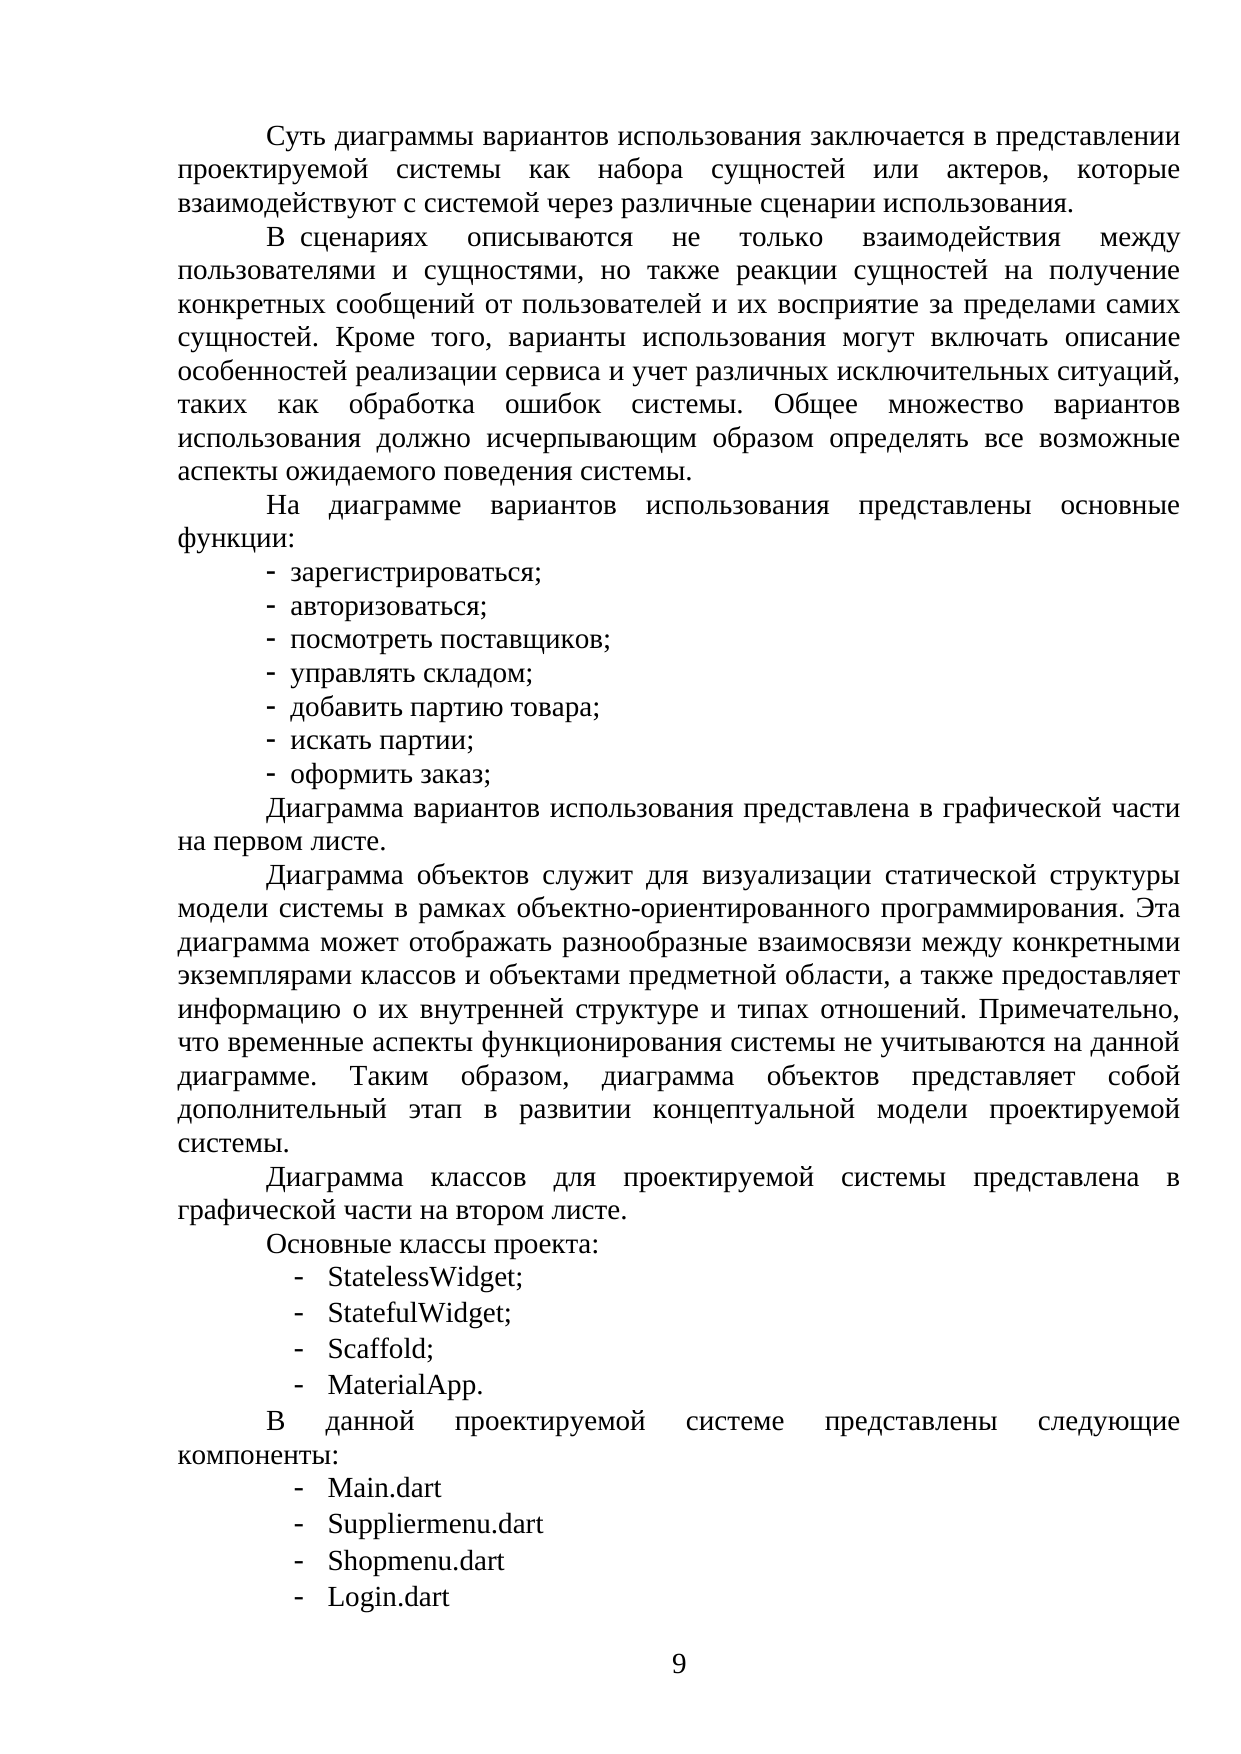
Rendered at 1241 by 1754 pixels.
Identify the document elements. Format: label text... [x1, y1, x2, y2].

list управлять складом; [177, 655, 1181, 689]
list авторизоваться; [177, 588, 1181, 621]
list Shopmenu.dart [290, 1543, 1181, 1579]
list оформить заказ; [177, 756, 1181, 790]
list StatefulWidget; [290, 1295, 1181, 1331]
list Scaffold; [290, 1331, 1181, 1367]
list На диаграмме вариантов использования представлены основные функции: [177, 487, 1181, 554]
list MaterialApp. [290, 1367, 1181, 1403]
list Main.dart [290, 1471, 1181, 1507]
list зарегистрироваться; [177, 554, 1181, 588]
list Login.dart [290, 1579, 1181, 1615]
list Диаграмма объектов служит для визуализации статической структуры модели системы в рамках объектно-ориентированного программирования. Эта диаграмма может отображать разнообразные взаимосвязи между конкретными экземплярами классов и объектами предметной области, а также предоставляет информацию о их внутренней структуре и типах отношений. Примечательно, что временные аспекты функционирования системы не учитываются на данной диаграмме. Таким образом, диаграмма объектов представляет собой дополнительный этап в развитии концептуальной модели проектируемой системы. [177, 857, 1181, 1159]
list добавить партию товара; [177, 689, 1181, 722]
list Диаграмма классов для проектируемой системы представлена в графической части на втором листе. [177, 1159, 1181, 1226]
list StatelessWidget; [290, 1259, 1181, 1295]
list Суть диаграммы вариантов использования заключается в представлении проектируемой системы как набора сущностей или актеров, которые взаимодействуют с системой через различные сценарии использования. [177, 118, 1181, 219]
list посмотреть поставщиков; [177, 621, 1181, 655]
list Основные классы проекта: [177, 1226, 1181, 1259]
list Suppliermenu.dart [290, 1507, 1181, 1543]
list В сценариях описываются не только взаимодействия между пользователями и сущностями, но также реакции сущностей на получение конкретных сообщений от пользователей и их восприятие за пределами самих сущностей. Кроме того, варианты использования могут включать описание особенностей реализации сервиса и учет различных исключительных ситуаций, таких как обработка ошибок системы. Общее множество вариантов использования должно исчерпывающим образом определять все возможные аспекты ожидаемого поведения системы. [177, 219, 1181, 487]
list Диаграмма вариантов использования представлена в графической части на первом листе. [177, 790, 1181, 857]
list искать партии; [177, 722, 1181, 756]
list В данной проектируемой системе представлены следующие компоненты: [177, 1403, 1181, 1471]
